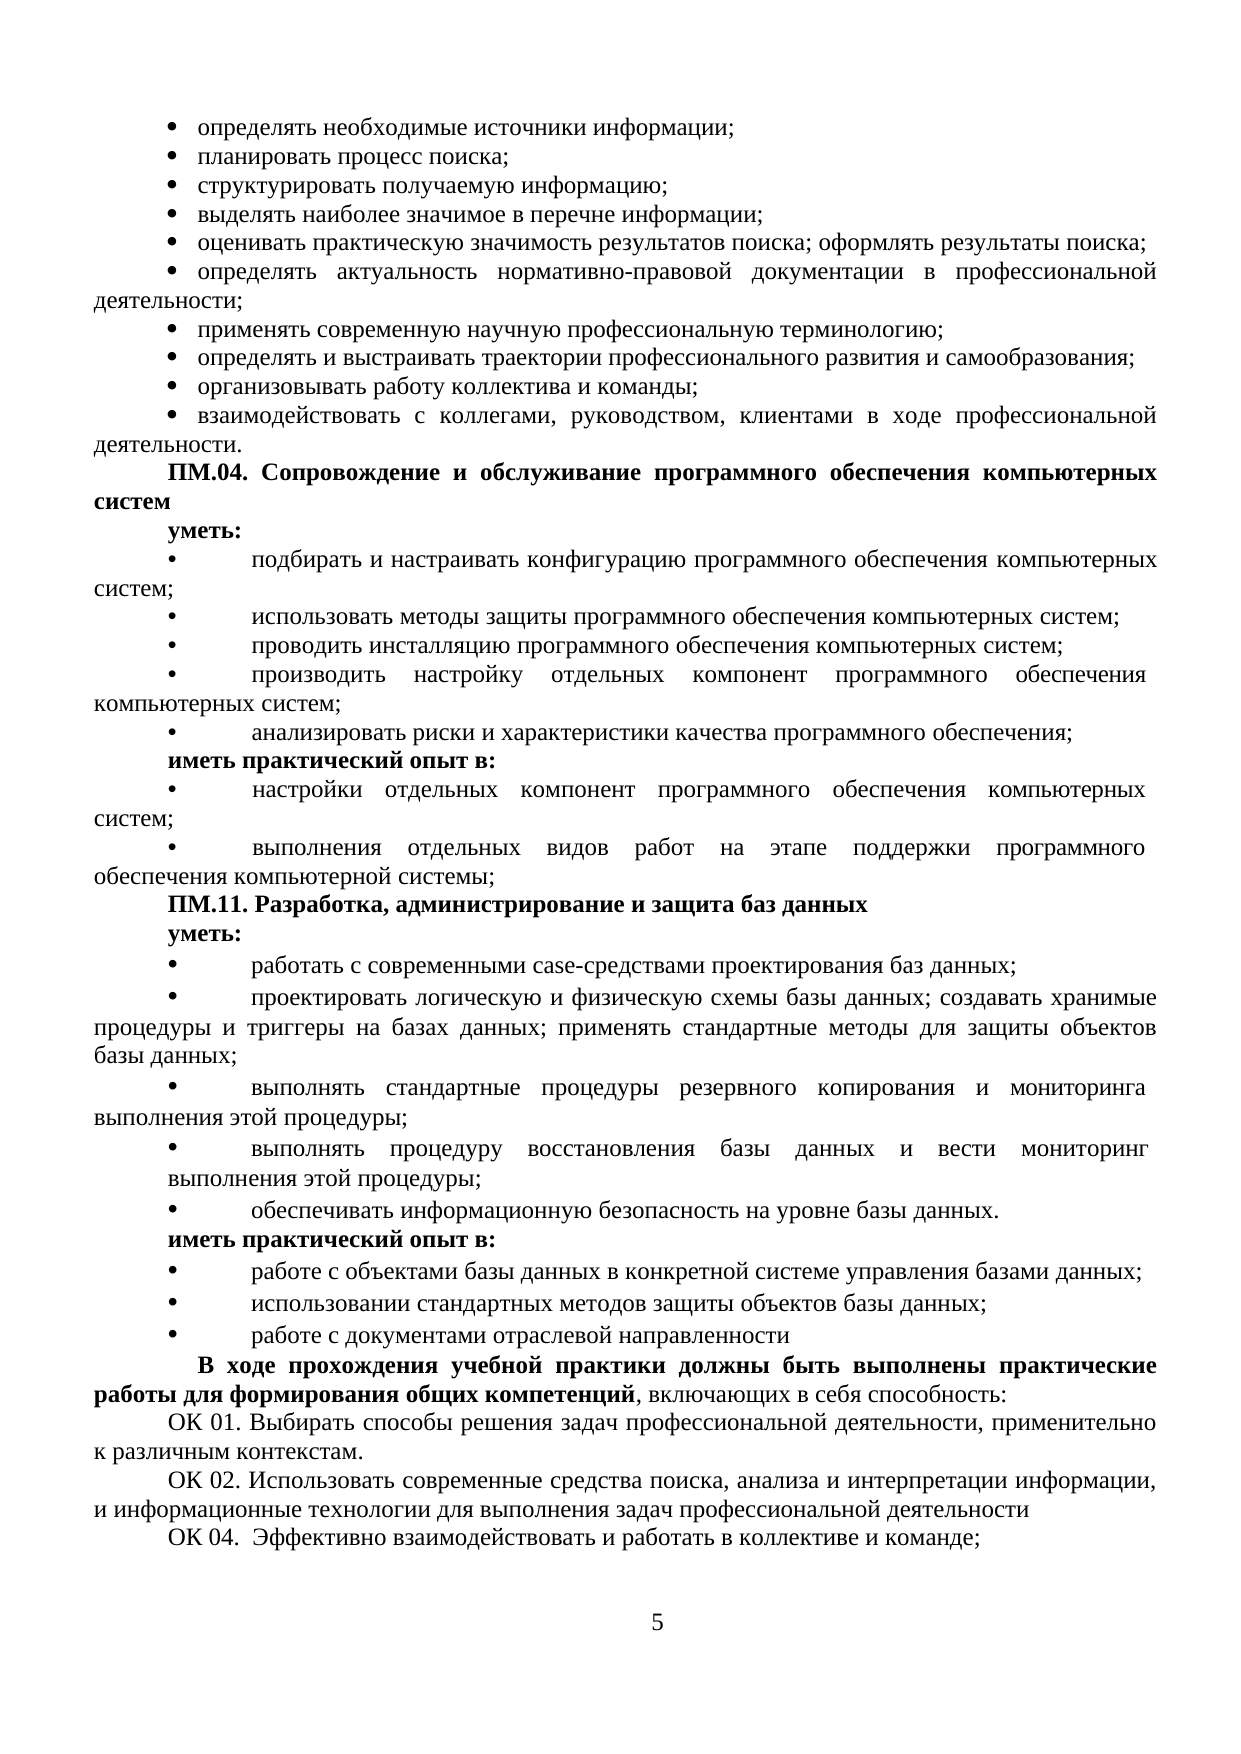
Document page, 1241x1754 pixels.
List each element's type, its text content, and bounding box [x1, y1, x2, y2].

list подбирать и настраивать конфигурацию программного обеспечения компьютерных систем; [94, 544, 1157, 601]
text уметь: [94, 515, 1157, 544]
text ОК 01. Выбирать способы решения задач профессиональной деятельности, применительно к различным контекстам. [94, 1407, 1157, 1465]
text ПМ.04. Сопровождение и обслуживание программного обеспечения компьютерных систем [94, 457, 1157, 515]
list выполнять процедуру восстановления базы данных и вести мониторинг [94, 1130, 1157, 1163]
text иметь практический опыт в: [94, 1224, 1157, 1253]
list планировать процесс поиска; [94, 141, 1157, 170]
list проводить инсталляцию программного обеспечения компьютерных систем; [94, 630, 1157, 659]
list проектировать логическую и физическую схемы базы данных; создавать хранимые процедуры и триггеры на базах данных; применять стандартные методы для защиты объектов базы данных; [94, 979, 1157, 1069]
list определять и выстраивать траектории профессионального развития и самообразования; [94, 342, 1157, 371]
list работать с современными case-средствами проектирования баз данных; [94, 947, 1157, 979]
list выполнять стандартные процедуры резервного копирования и мониторинга выполнения этой процедуры; [94, 1069, 1157, 1130]
list настройки отдельных компонент программного обеспечения компьютерных систем; [94, 774, 1157, 832]
list производить настройку отдельных компонент программного обеспечения компьютерных систем; [94, 659, 1157, 717]
list структурировать получаемую информацию; [94, 170, 1157, 199]
list анализировать риски и характеристики качества программного обеспечения; [94, 717, 1157, 746]
text ПМ.11. Разработка, администрирование и защита баз данных [94, 889, 1157, 918]
list определять актуальность нормативно-правовой документации в профессиональной деятельности; [94, 256, 1157, 314]
list взаимодействовать с коллегами, руководством, клиентами в ходе профессиональной деятельности. [94, 400, 1157, 457]
text В ходе прохождения учебной практики должны быть выполнены практические работы для формирования общих компетенций, включающих в себя способность: [94, 1350, 1157, 1407]
list работе с документами отраслевой направленности [94, 1317, 1157, 1350]
text ОК 04. Эффективно взаимодействовать и работать в коллективе и команде; [94, 1522, 1157, 1551]
list выделять наиболее значимое в перечне информации; [94, 199, 1157, 227]
text уметь: [94, 918, 1157, 947]
list применять современную научную профессиональную терминологию; [94, 314, 1157, 342]
text ОК 02. Использовать современные средства поиска, анализа и интерпретации информации, и информационные технологии для выполнения задач профессиональной деятельности [94, 1465, 1157, 1522]
list организовывать работу коллектива и команды; [94, 371, 1157, 400]
text иметь практический опыт в: [94, 746, 1157, 774]
list использовать методы защиты программного обеспечения компьютерных систем; [94, 601, 1157, 630]
list обеспечивать информационную безопасность на уровне базы данных. [94, 1192, 1157, 1224]
list выполнения отдельных видов работ на этапе поддержки программного обеспечения компьютерной системы; [94, 832, 1157, 889]
list использовании стандартных методов защиты объектов базы данных; [94, 1285, 1157, 1317]
list работе с объектами базы данных в конкретной системе управления базами данных; [94, 1253, 1157, 1285]
text выполнения этой процедуры; [94, 1163, 1157, 1192]
list оценивать практическую значимость результатов поиска; оформлять результаты поиска; [94, 227, 1157, 256]
list определять необходимые источники информации; [94, 112, 1157, 141]
